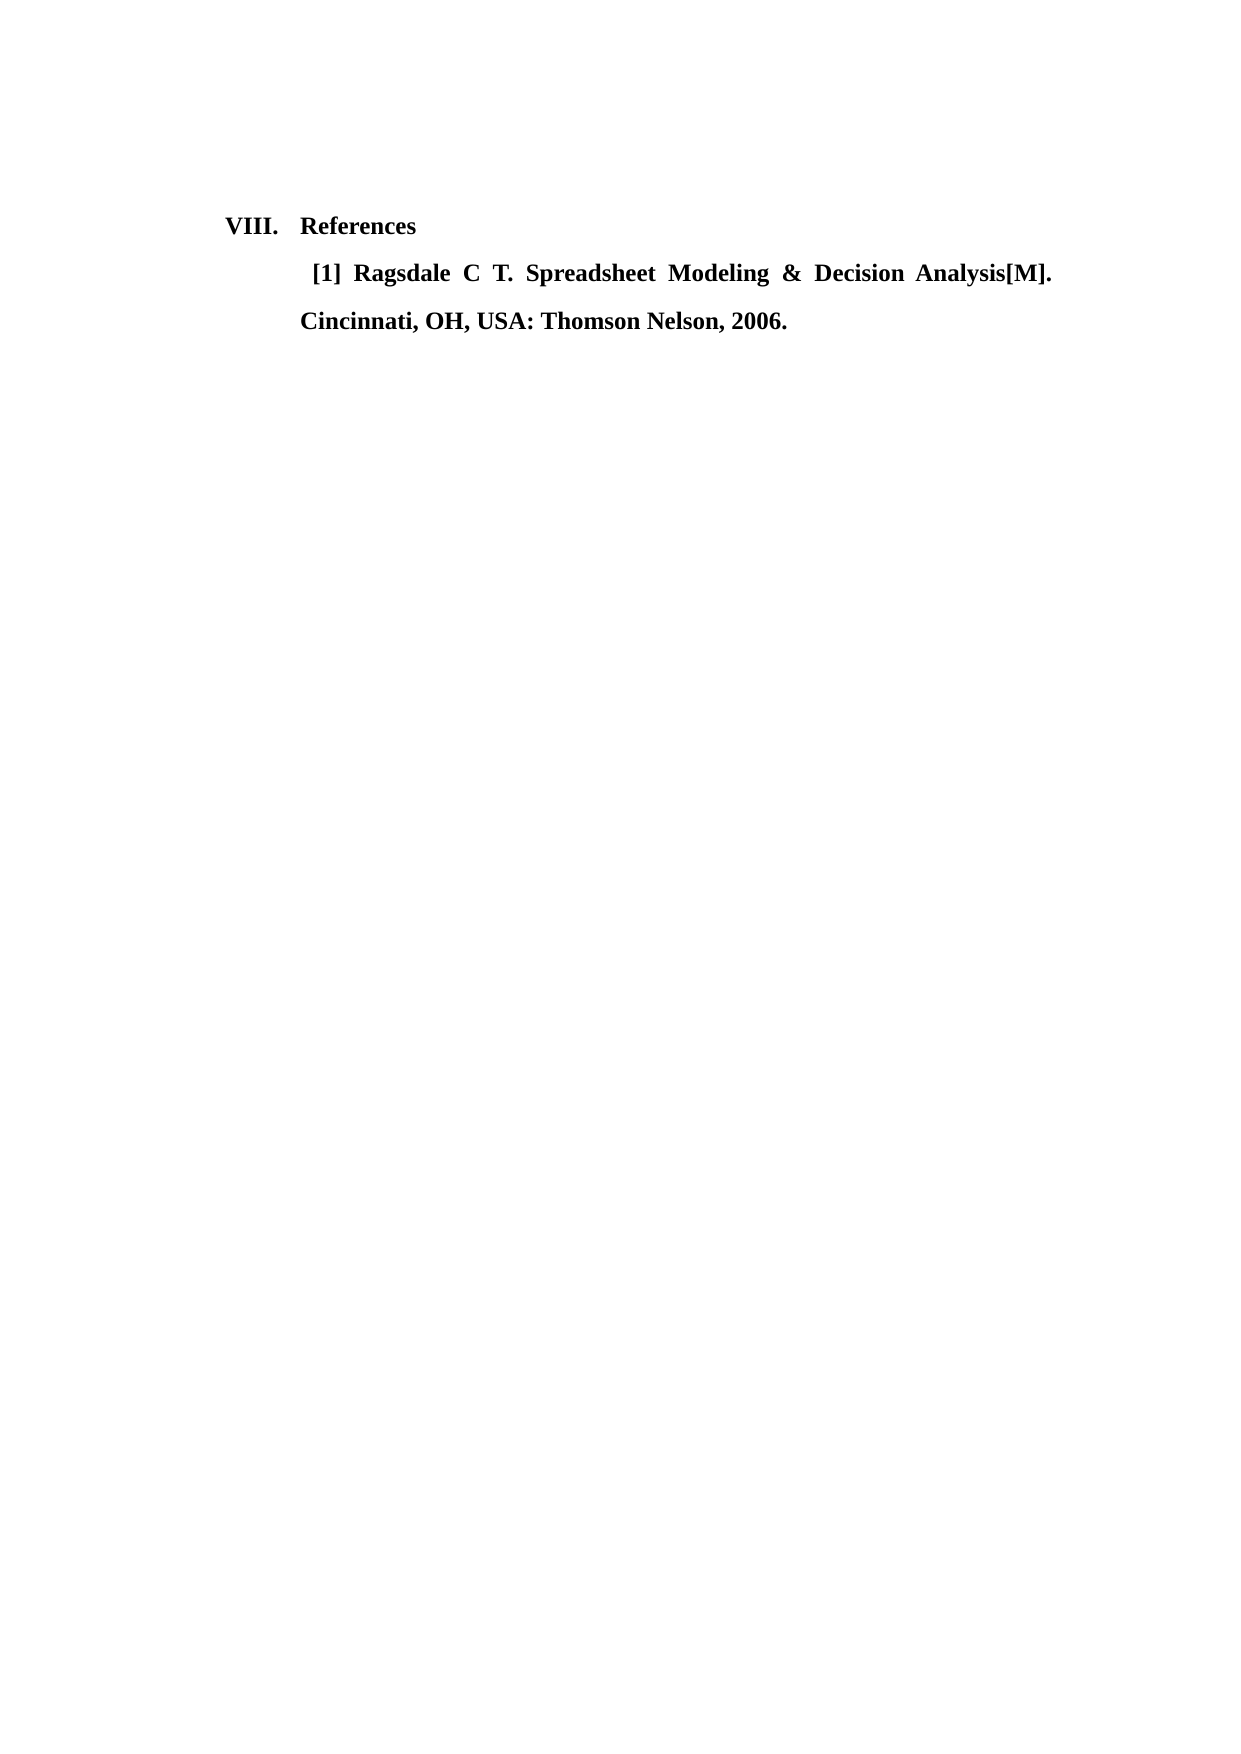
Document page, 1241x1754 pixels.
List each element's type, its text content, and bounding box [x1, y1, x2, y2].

list [1] Ragsdale C T. Spreadsheet Modeling & Decision Analysis[M]. Cincinnati, OH, USA: Thomson Nelson, 2006. [300, 256, 1053, 337]
list References [225, 209, 1053, 241]
